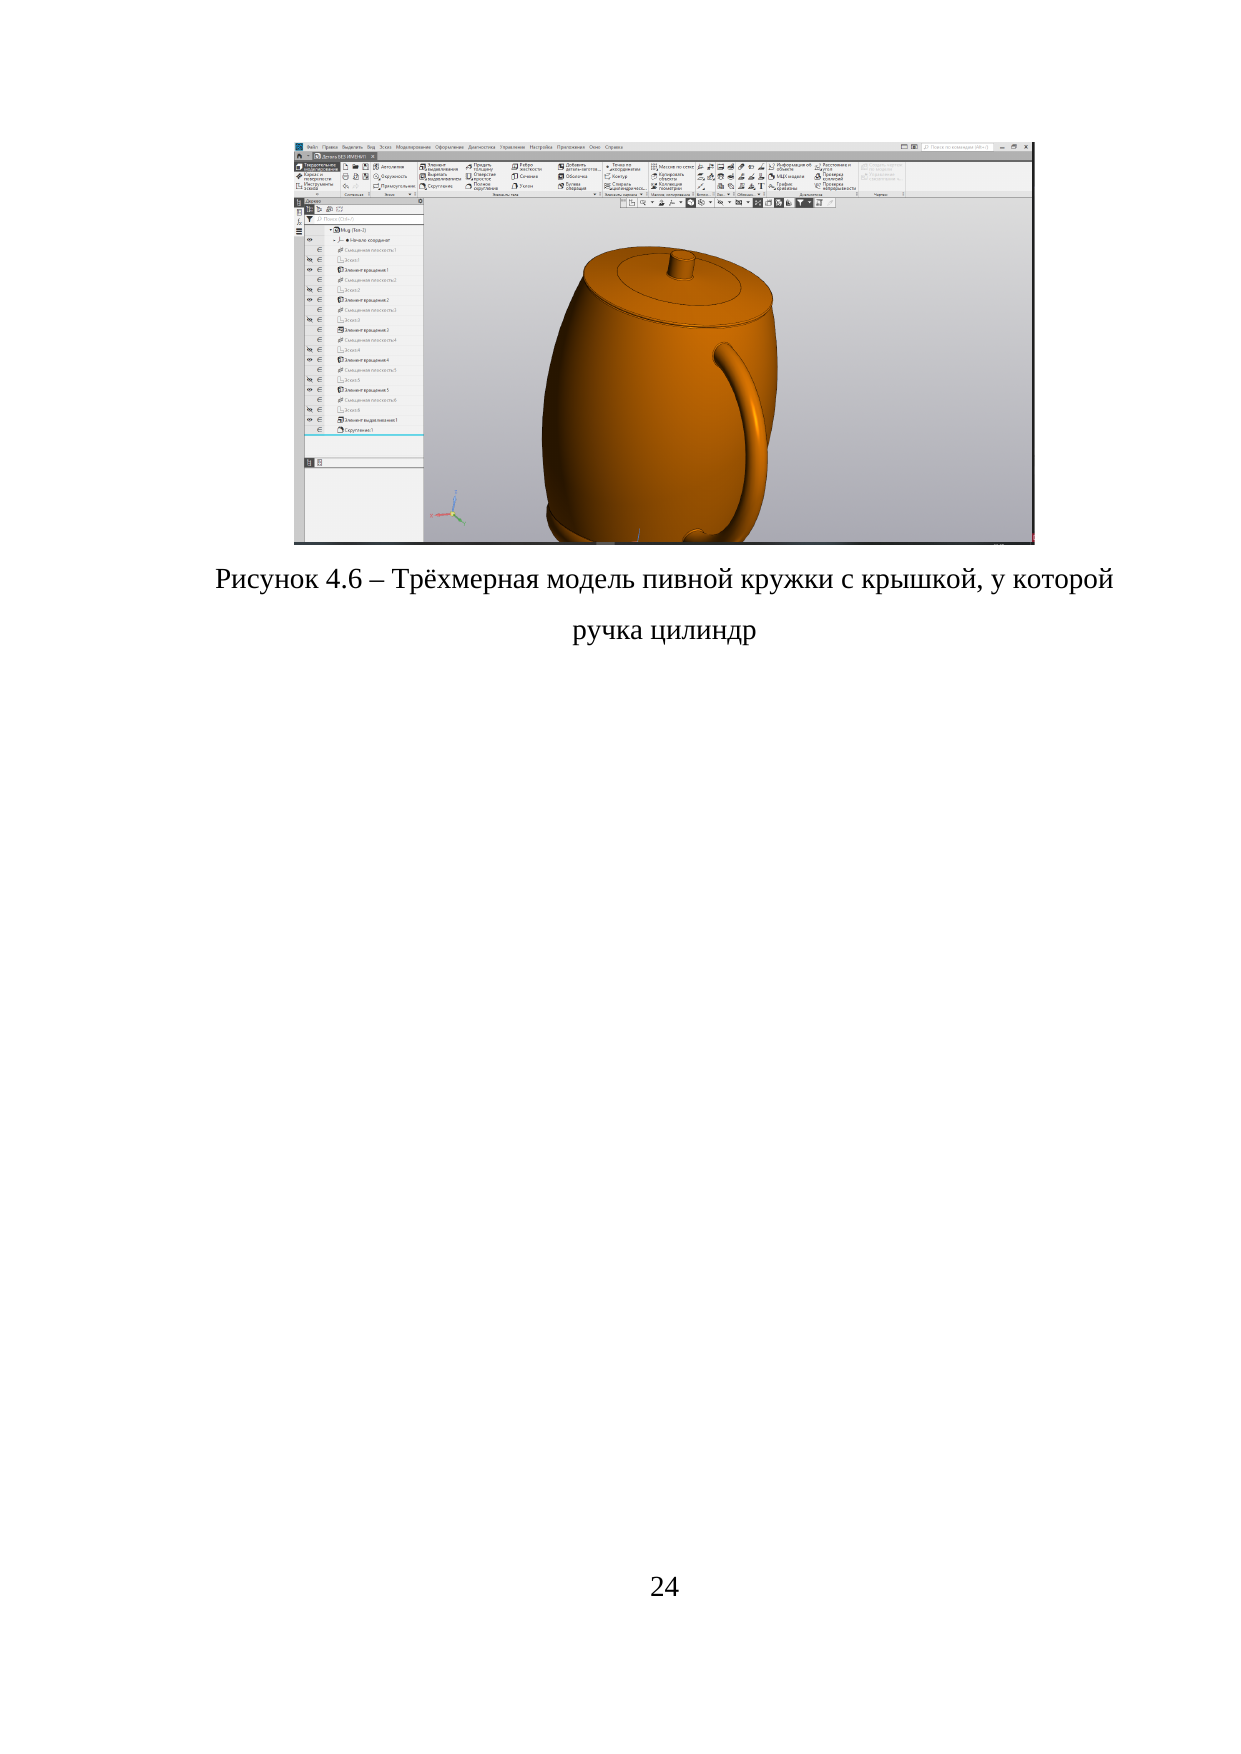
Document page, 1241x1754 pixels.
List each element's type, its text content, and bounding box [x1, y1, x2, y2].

picture [294, 142, 1035, 545]
text Рисунок 4.6 – Трёхмерная модель пивной кружки с крышкой, у которой ручка цилиндр [177, 562, 1152, 646]
